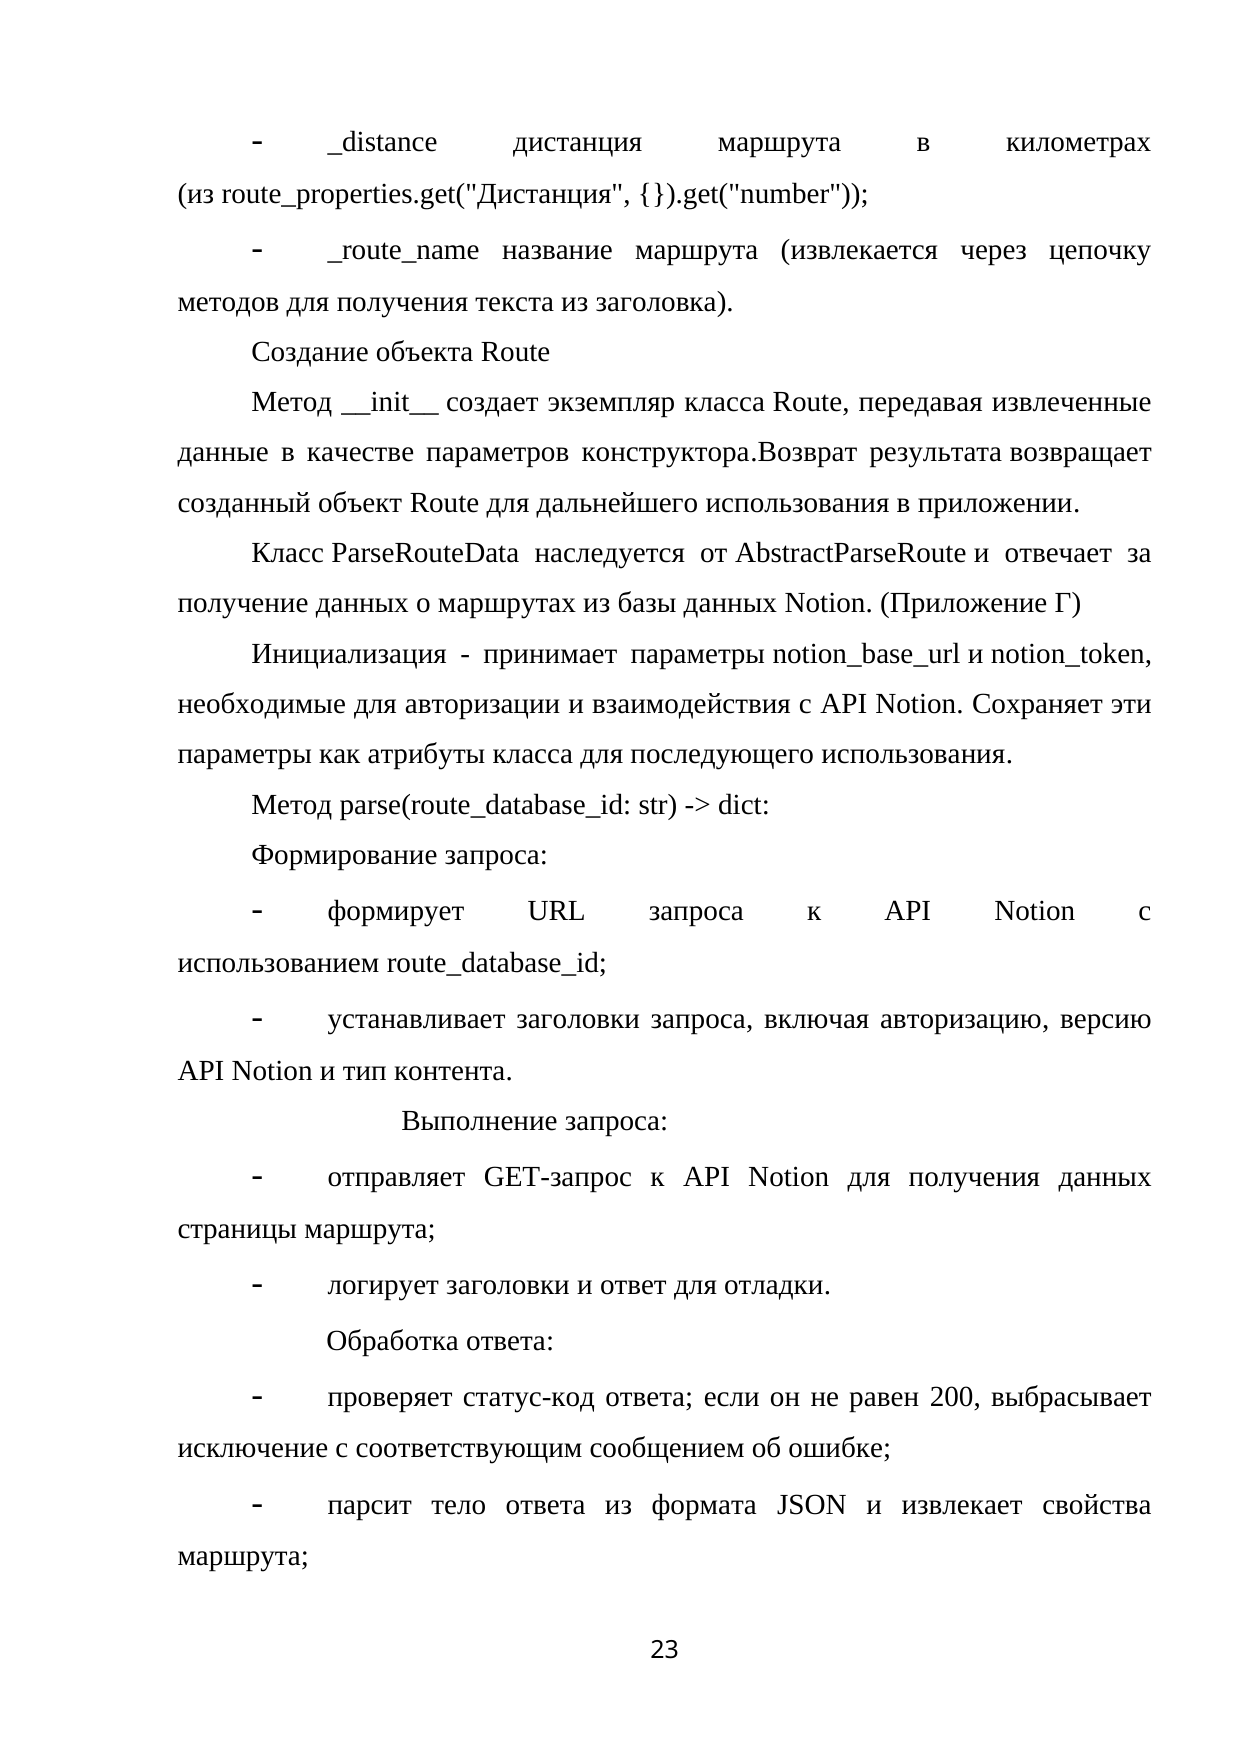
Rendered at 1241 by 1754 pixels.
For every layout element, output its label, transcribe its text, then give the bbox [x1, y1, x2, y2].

text Метод __init__ создает экземпляр класса Route, передавая извлеченные данные в качестве параметров конструктора.Возврат результата возвращает созданный объект Route для дальнейшего использования в приложении. [177, 384, 1152, 518]
text Метод parse(route_database_id: str) -> dict: [177, 787, 1152, 820]
list _route_name название маршрута (извлекается через цепочку методов для получения текста из заголовка). [177, 226, 1152, 317]
list отправляет GET-запрос к API Notion для получения данных страницы маршрута; [177, 1153, 1152, 1245]
text Инициализация - принимает параметры notion_base_url и notion_token, необходимые для авторизации и взаимодействия с API Notion. Сохраняет эти параметры как атрибуты класса для последующего использования. [177, 636, 1152, 770]
text Выполнение запроса: [327, 1103, 1152, 1137]
list логирует заголовки и ответ для отладки. [177, 1261, 1152, 1302]
text Класс ParseRouteData наследуется от AbstractParseRoute и отвечает за получение данных о маршрутах из базы данных Notion. (Приложение Г) [177, 535, 1152, 619]
text Обработка ответа: [252, 1323, 1152, 1356]
list парсит тело ответа из формата JSON и извлекает свойства маршрута; [177, 1481, 1152, 1572]
list _distance дистанция маршрута в километрах (из route_properties.get("Дистанция", {}).get("number")); [177, 118, 1152, 209]
list устанавливает заголовки запроса, включая авторизацию, версию API Notion и тип контента. [177, 995, 1152, 1086]
text Формирование запроса: [177, 837, 1152, 871]
list формирует URL запроса к API Notion с использованием route_database_id; [177, 887, 1152, 978]
list проверяет статус-код ответа; если он не равен 200, выбрасывает исключение с соответствующим сообщением об ошибке; [177, 1373, 1152, 1464]
text Создание объекта Route [177, 334, 1152, 367]
